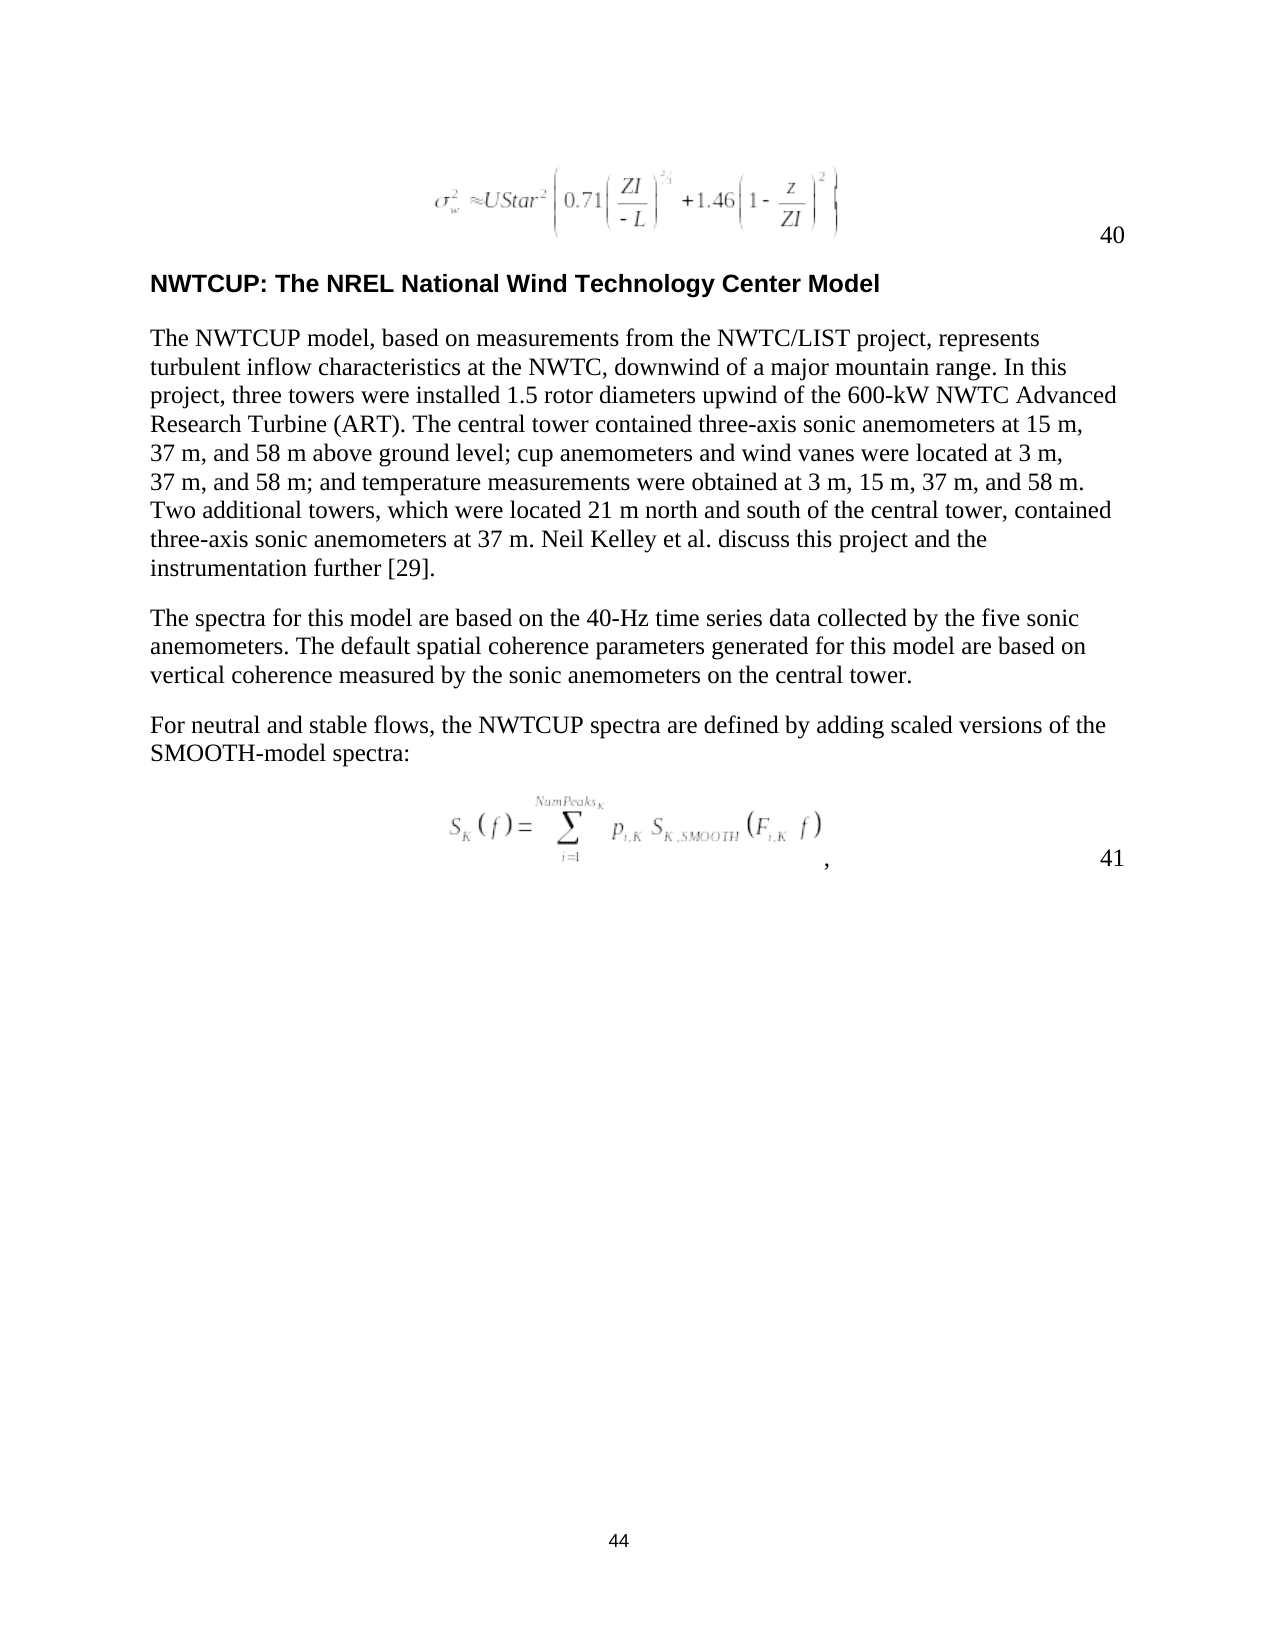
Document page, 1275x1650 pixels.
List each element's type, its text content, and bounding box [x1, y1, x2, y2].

text The spectra for this model are based on the 40-Hz time series data collected by the five sonic anemometers. The default spatial coherence parameters generated for this model are based on vertical coherence measured by the sonic anemometers on the central tower. [150, 603, 1125, 689]
text NWTCUP: The NREL National Wind Technology Center Model [150, 269, 1125, 298]
text For neutral and stable flows, the NWTCUP spectra are defined by adding scaled versions of the SMOOTH-model spectra: [150, 710, 1125, 767]
text , [150, 788, 1125, 872]
